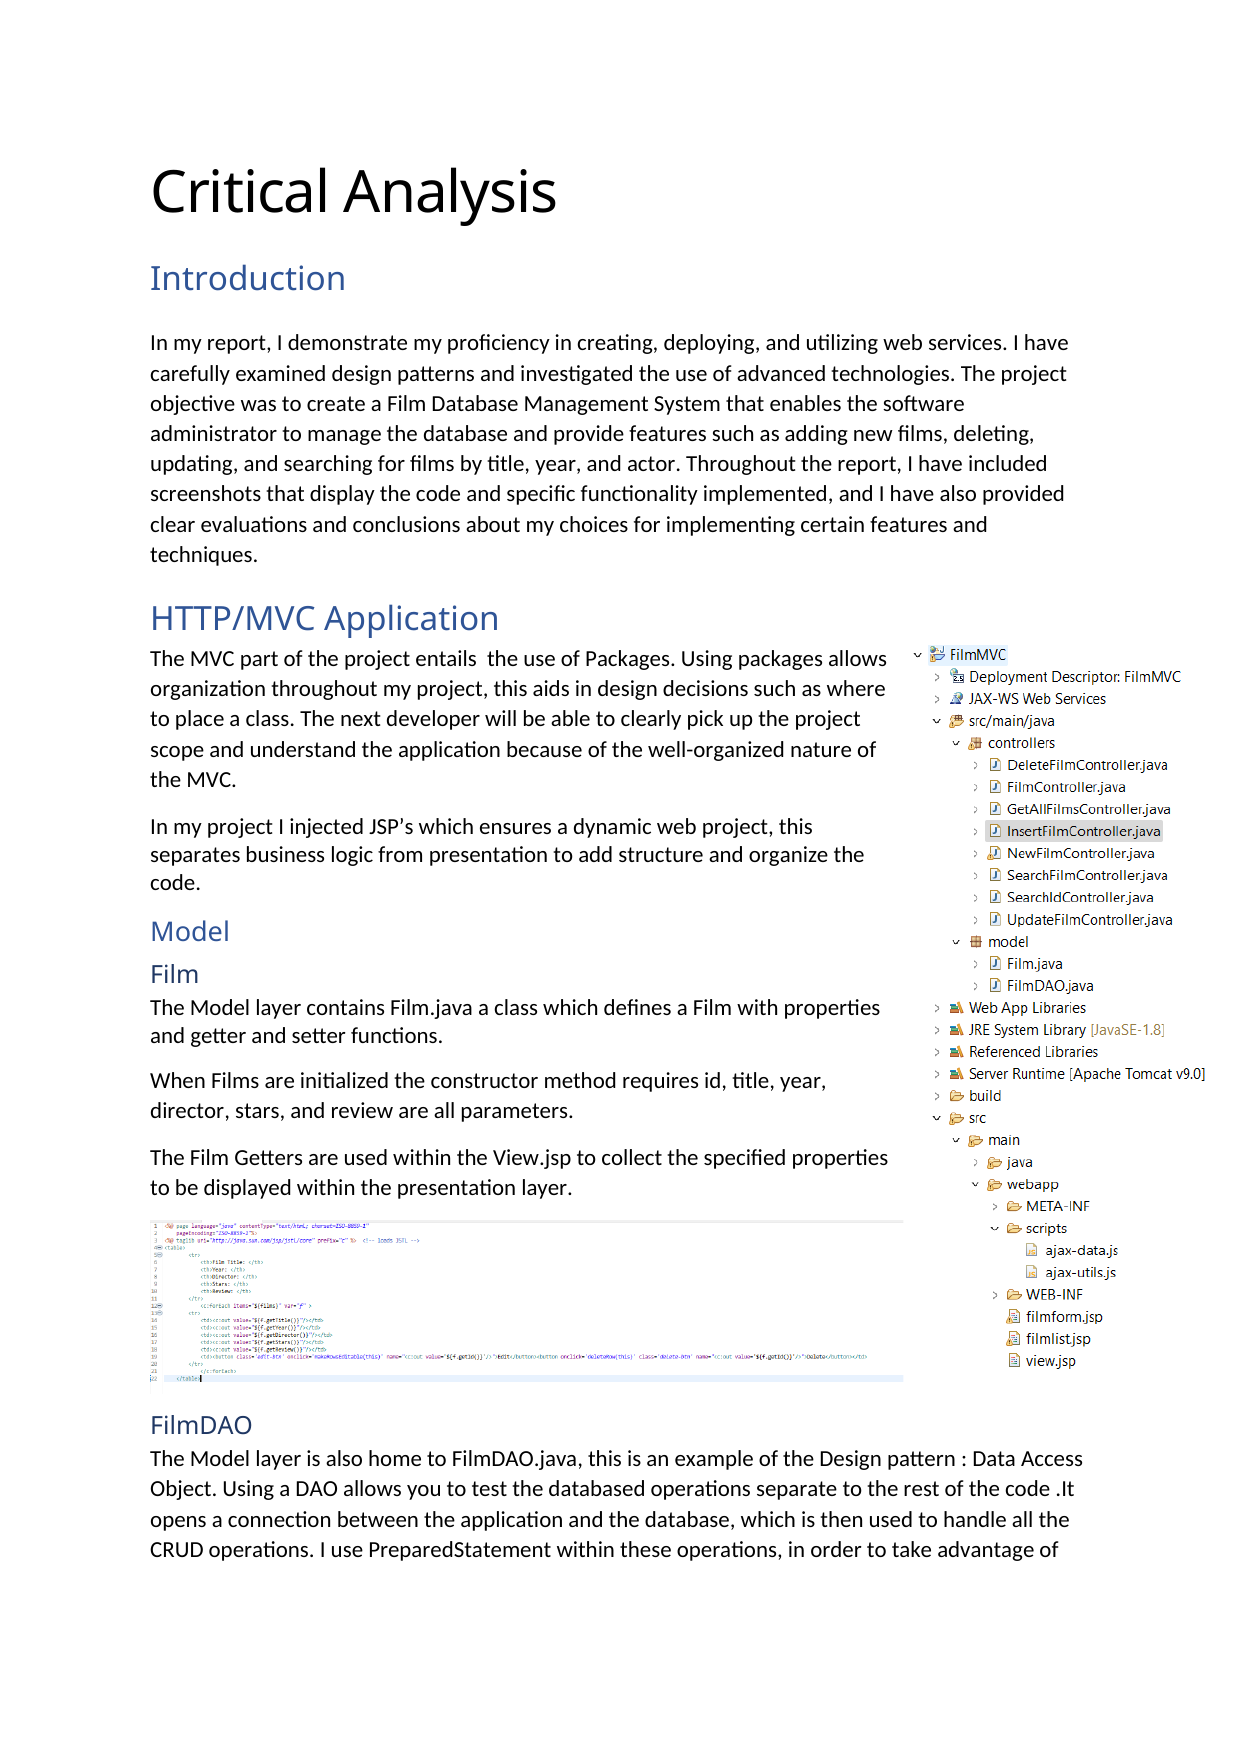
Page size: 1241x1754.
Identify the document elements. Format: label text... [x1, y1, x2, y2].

text When Films are initialized the constructor method requires id, title, year, director, stars, and review are all parameters. [150, 1066, 907, 1124]
text The Model layer contains Film.java a class which defines a Film with properties and getter and setter functions. [150, 993, 907, 1049]
text The Film Getters are used within the View.jsp to collect the specified properties to be displayed within the presentation layer. [150, 1143, 907, 1201]
text The MVC part of the project entails the use of Packages. Using packages allows organization throughout my project, this aids in design decisions such as where to place a class. The next developer will be able to clearly pick up the project scope and understand the application because of the well-organized nature of the MVC. [150, 644, 1090, 793]
subtitle Model [150, 912, 907, 949]
subtitle FilmDAO [150, 1408, 1090, 1442]
picture [907, 645, 1207, 1367]
subtitle Film [150, 956, 907, 991]
text In my project I injected JSP’s which ensures a dynamic web project, this separates business logic from presentation to add structure and organize the code. [150, 812, 907, 896]
subtitle In my report, I demonstrate my proficiency in creating, deploying, and utilizing web services. I have carefully examined design patterns and investigated the use of advanced technologies. The project objective was to create a Film Database Management System that enables the software administrator to manage the database and provide features such as adding new films, deleting, updating, and searching for films by title, year, and actor. Throughout the report, I have included screenshots that display the code and specific functionality implemented, and I have also provided clear evaluations and conclusions about my choices for implementing certain features and techniques. [150, 328, 1090, 568]
title Critical Analysis [150, 150, 1090, 229]
subtitle Introduction [150, 254, 1090, 300]
picture [150, 1220, 904, 1394]
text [150, 1444, 1090, 1563]
subtitle HTTP/MVC Application [150, 595, 1090, 641]
